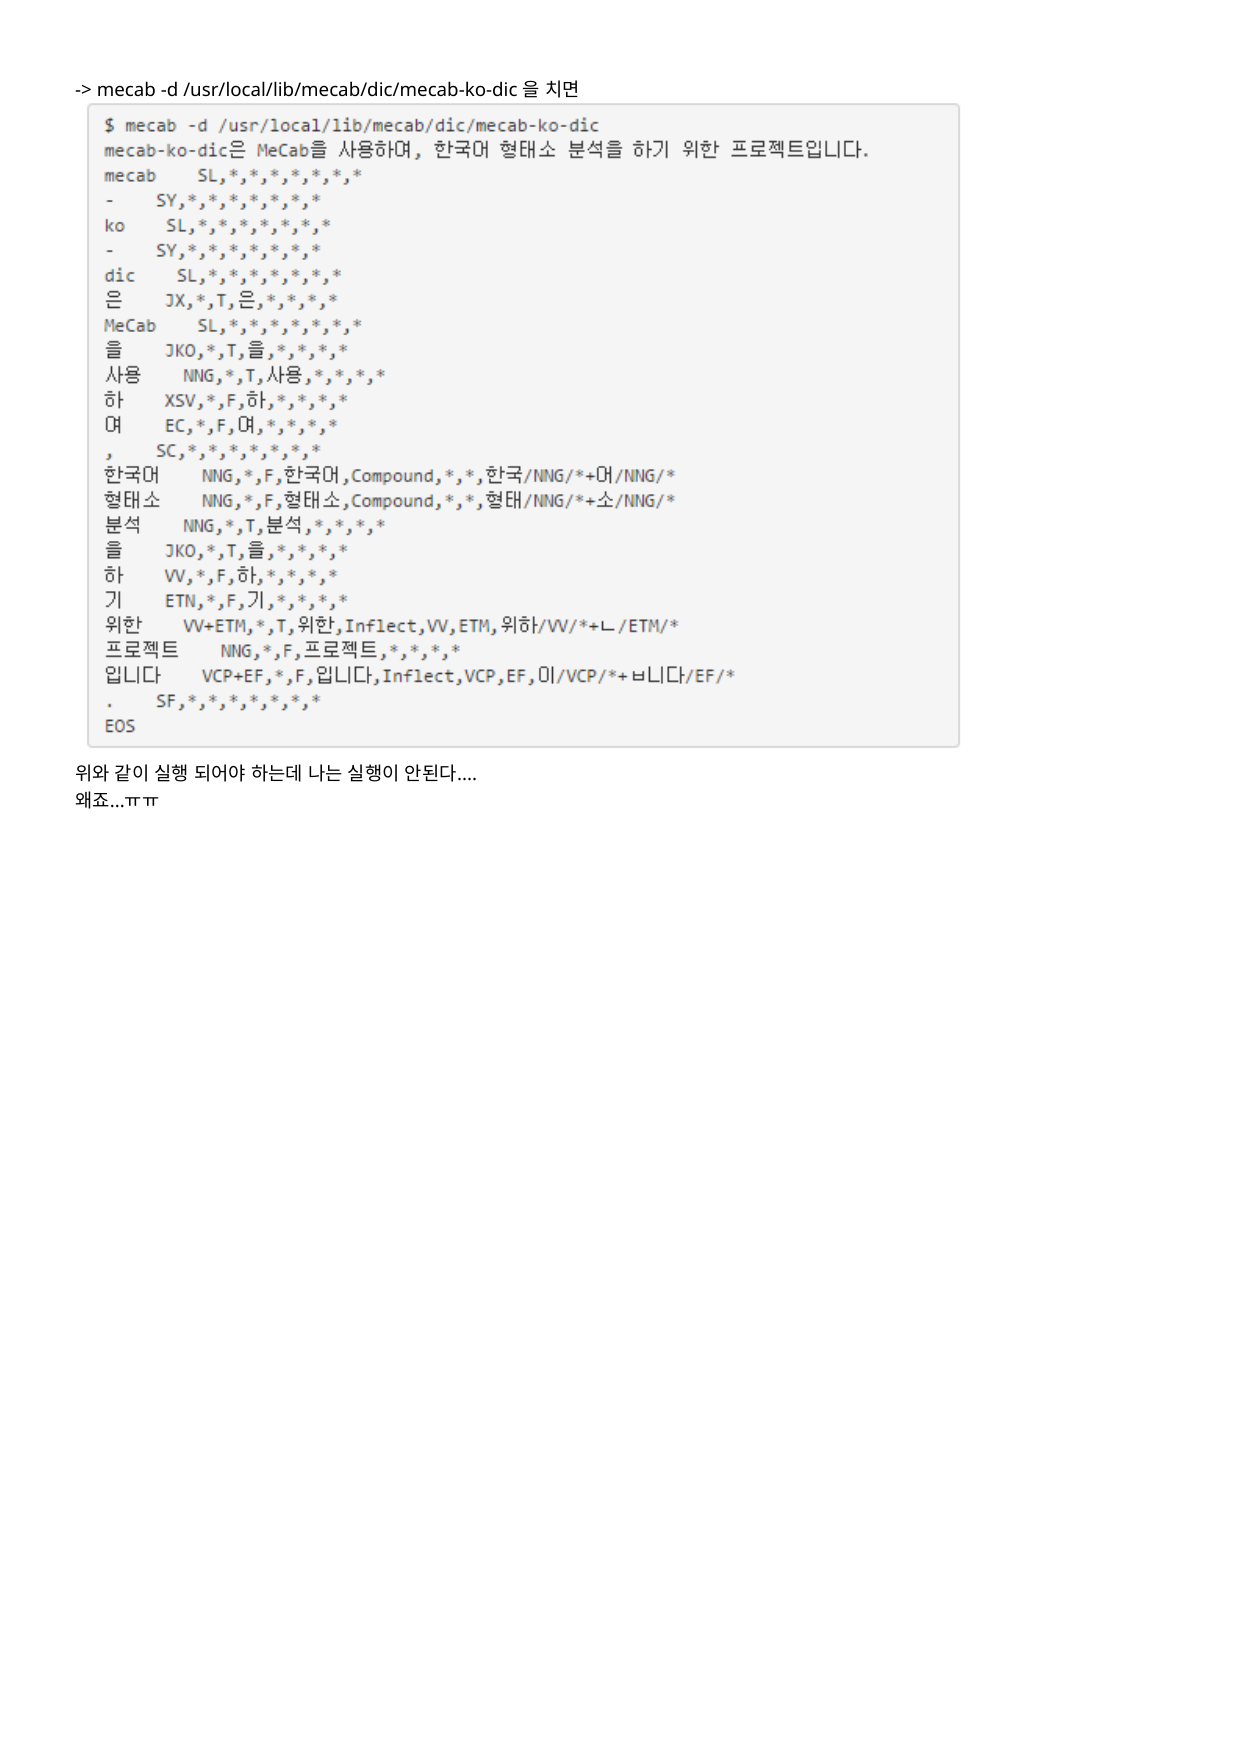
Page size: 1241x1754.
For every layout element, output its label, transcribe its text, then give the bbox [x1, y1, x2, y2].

text -> mecab -d /usr/local/lib/mecab/dic/mecab-ko-dic 을 치면 [75, 75, 1165, 102]
text 왜죠...ㅠㅠ [75, 786, 1165, 813]
text 위와 같이 실행 되어야 하는데 나는 실행이 안된다.... [75, 758, 1165, 786]
picture [75, 102, 968, 759]
